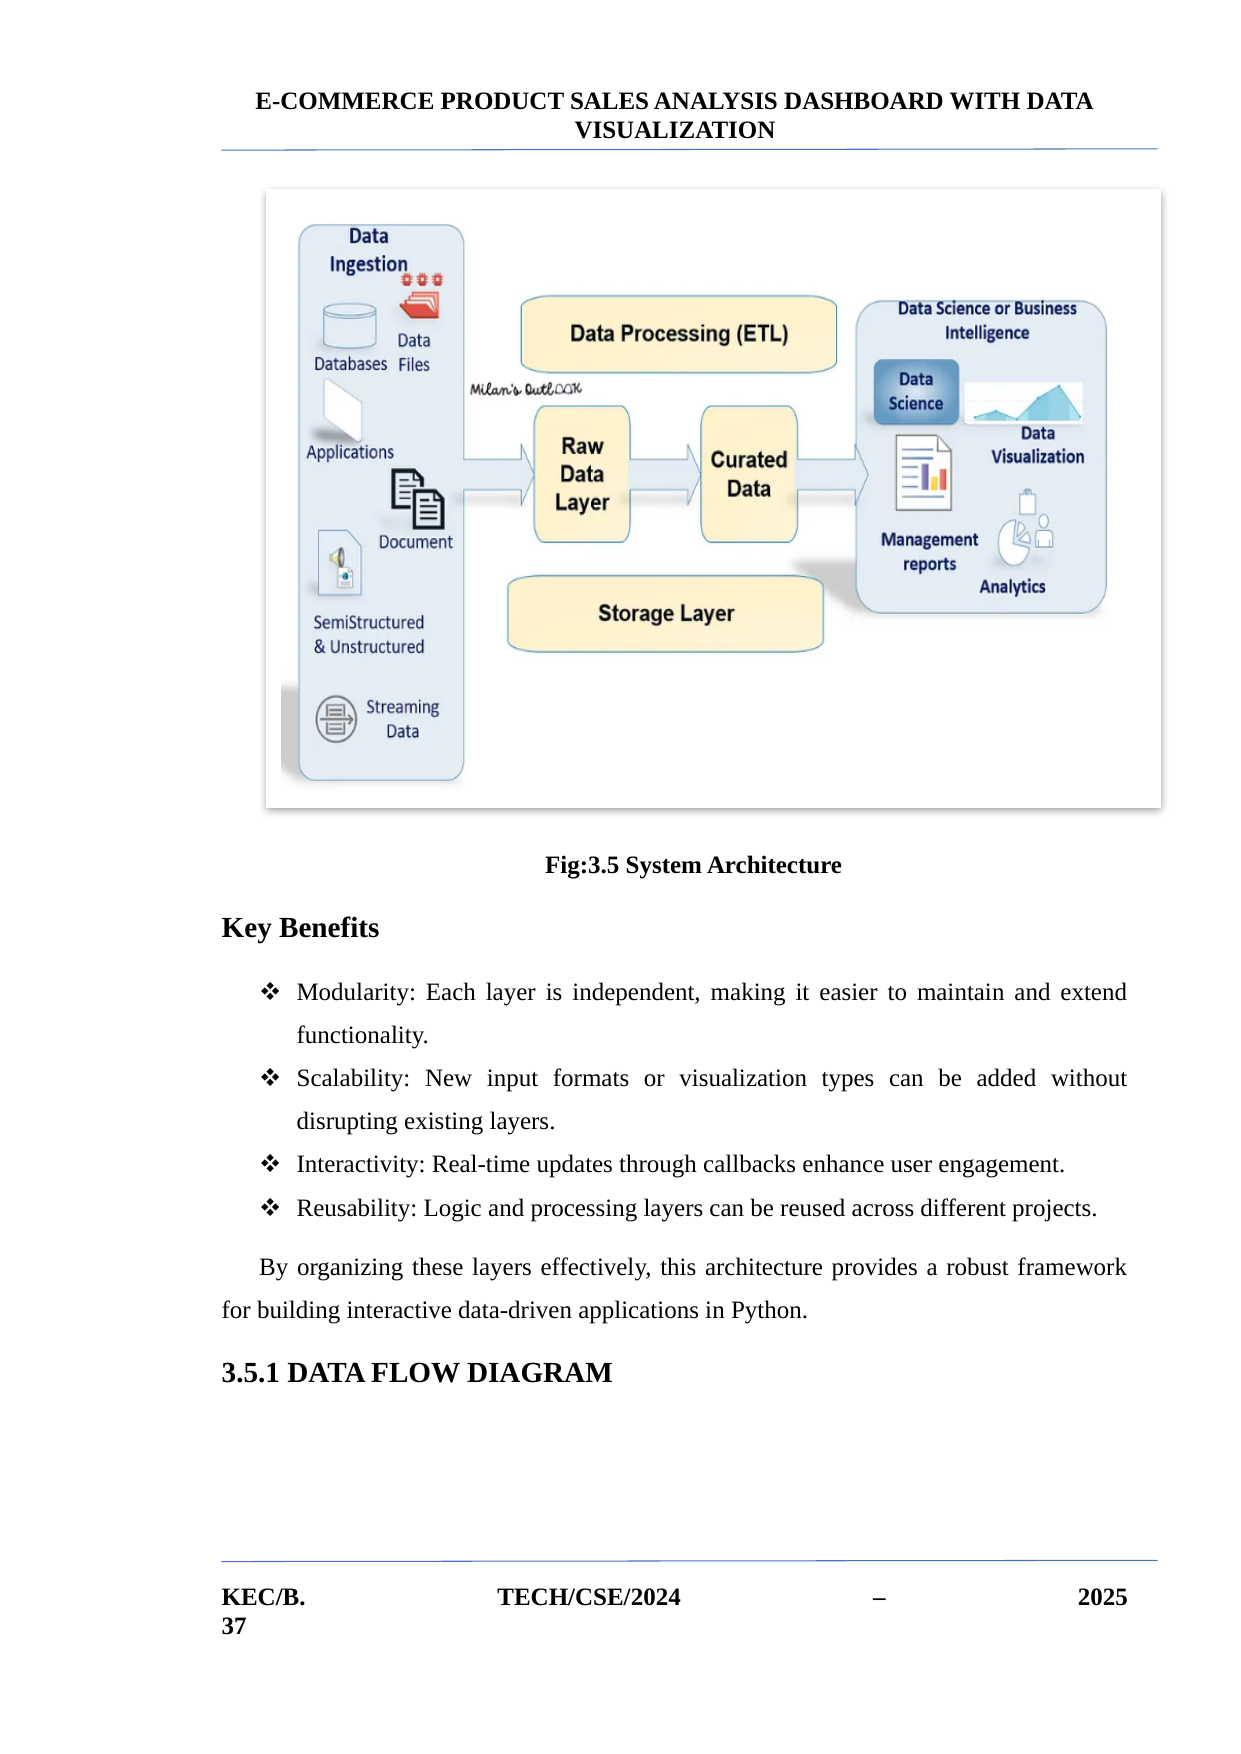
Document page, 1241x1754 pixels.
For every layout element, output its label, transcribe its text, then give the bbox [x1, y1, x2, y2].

text Fig:3.5 System Architecture [259, 850, 1128, 879]
text By organizing these layers effectively, this architecture provides a robust framework for building interactive data-driven applications in Python. [221, 1252, 1128, 1324]
list Interactivity: Real-time updates through callbacks enhance user engagement. [259, 1149, 1128, 1178]
list Scalability: New input formats or visualization types can be added without disrupting existing layers. [259, 1063, 1128, 1135]
list Modularity: Each layer is independent, making it easier to maintain and extend functionality. [259, 977, 1128, 1049]
list Reusability: Logic and processing layers can be reused across different projects. [259, 1193, 1128, 1221]
list 3.5.1 DATA FLOW DIAGRAM [221, 1355, 1128, 1389]
picture [281, 204, 1146, 793]
text Key Benefits [221, 910, 1128, 943]
